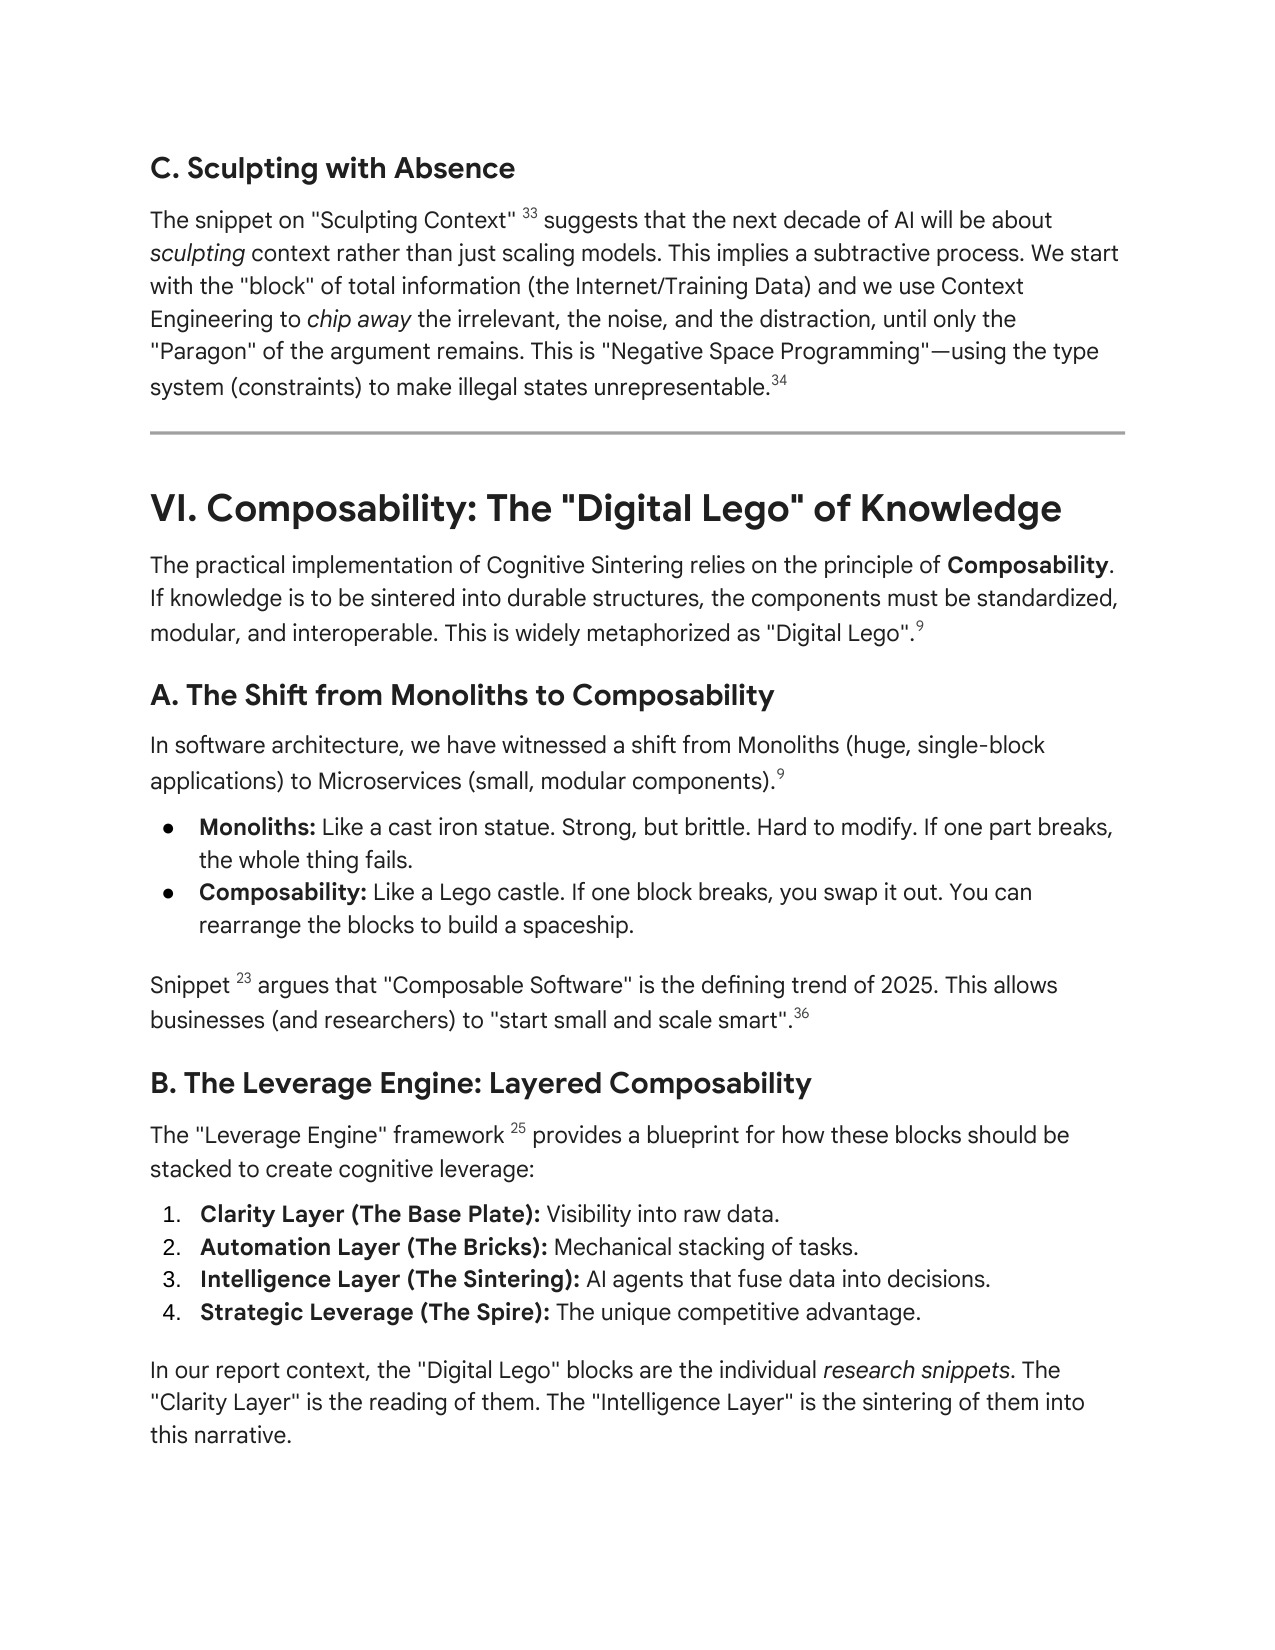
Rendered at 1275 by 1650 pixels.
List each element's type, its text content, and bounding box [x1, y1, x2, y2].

list Intelligence Layer (The Sintering): AI agents that fuse data into decisions. [162, 1266, 1125, 1294]
text The "Leverage Engine" framework 25 provides a blueprint for how these blocks should be stacked to create cognitive leverage: [150, 1119, 1125, 1184]
text Snippet 23 argues that "Composable Software" is the defining trend of 2025. This allows businesses (and researchers) to "start small and scale smart".36 [150, 969, 1125, 1036]
text The snippet on "Sculpting Context" 33 suggests that the next decade of AI will be about sculpting context rather than just scaling models. This implies a subtractive process. We start with the "block" of total information (the Internet/Training Data) and we use Context Engineering to chip away the irrelevant, the noise, and the distraction, until only the "Paragon" of the argument remains. This is "Negative Space Programming"—using the type system (constraints) to make illegal states unrepresentable.34 [150, 204, 1125, 402]
subtitle VI. Composability: The "Digital Lego" of Knowledge [150, 435, 1125, 532]
subtitle C. Sculpting with Absence [150, 150, 1125, 187]
list Strategic Leverage (The Spire): The unique competitive advantage. [162, 1298, 1125, 1327]
list Composability: Like a Lego castle. If one block breaks, you swap it out. You can rearrange the blocks to build a spaceship. [161, 878, 1125, 940]
list Clarity Layer (The Base Plate): Visibility into raw data. [162, 1200, 1125, 1229]
text The practical implementation of Cognitive Sintering relies on the principle of Composability. If knowledge is to be sintered into durable structures, the components must be standardized, modular, and interoperable. This is widely metaphorized as "Digital Lego".9 [150, 551, 1125, 648]
subtitle A. The Shift from Monoliths to Composability [150, 678, 1125, 714]
text In software architecture, we have witnessed a shift from Monoliths (huge, single-block applications) to Microservices (small, modular components).9 [150, 732, 1125, 796]
list Monoliths: Like a cast iron statue. Strong, but brittle. Hard to modify. If one part breaks, the whole thing fails. [161, 813, 1125, 874]
list Automation Layer (The Bricks): Mechanical stacking of tasks. [162, 1233, 1125, 1262]
text In our report context, the "Digital Lego" blocks are the individual research snippets. The "Clarity Layer" is the reading of them. The "Intelligence Layer" is the sintering of them into this narrative. [150, 1356, 1125, 1450]
subtitle B. The Leverage Engine: Layered Composability [150, 1065, 1125, 1102]
